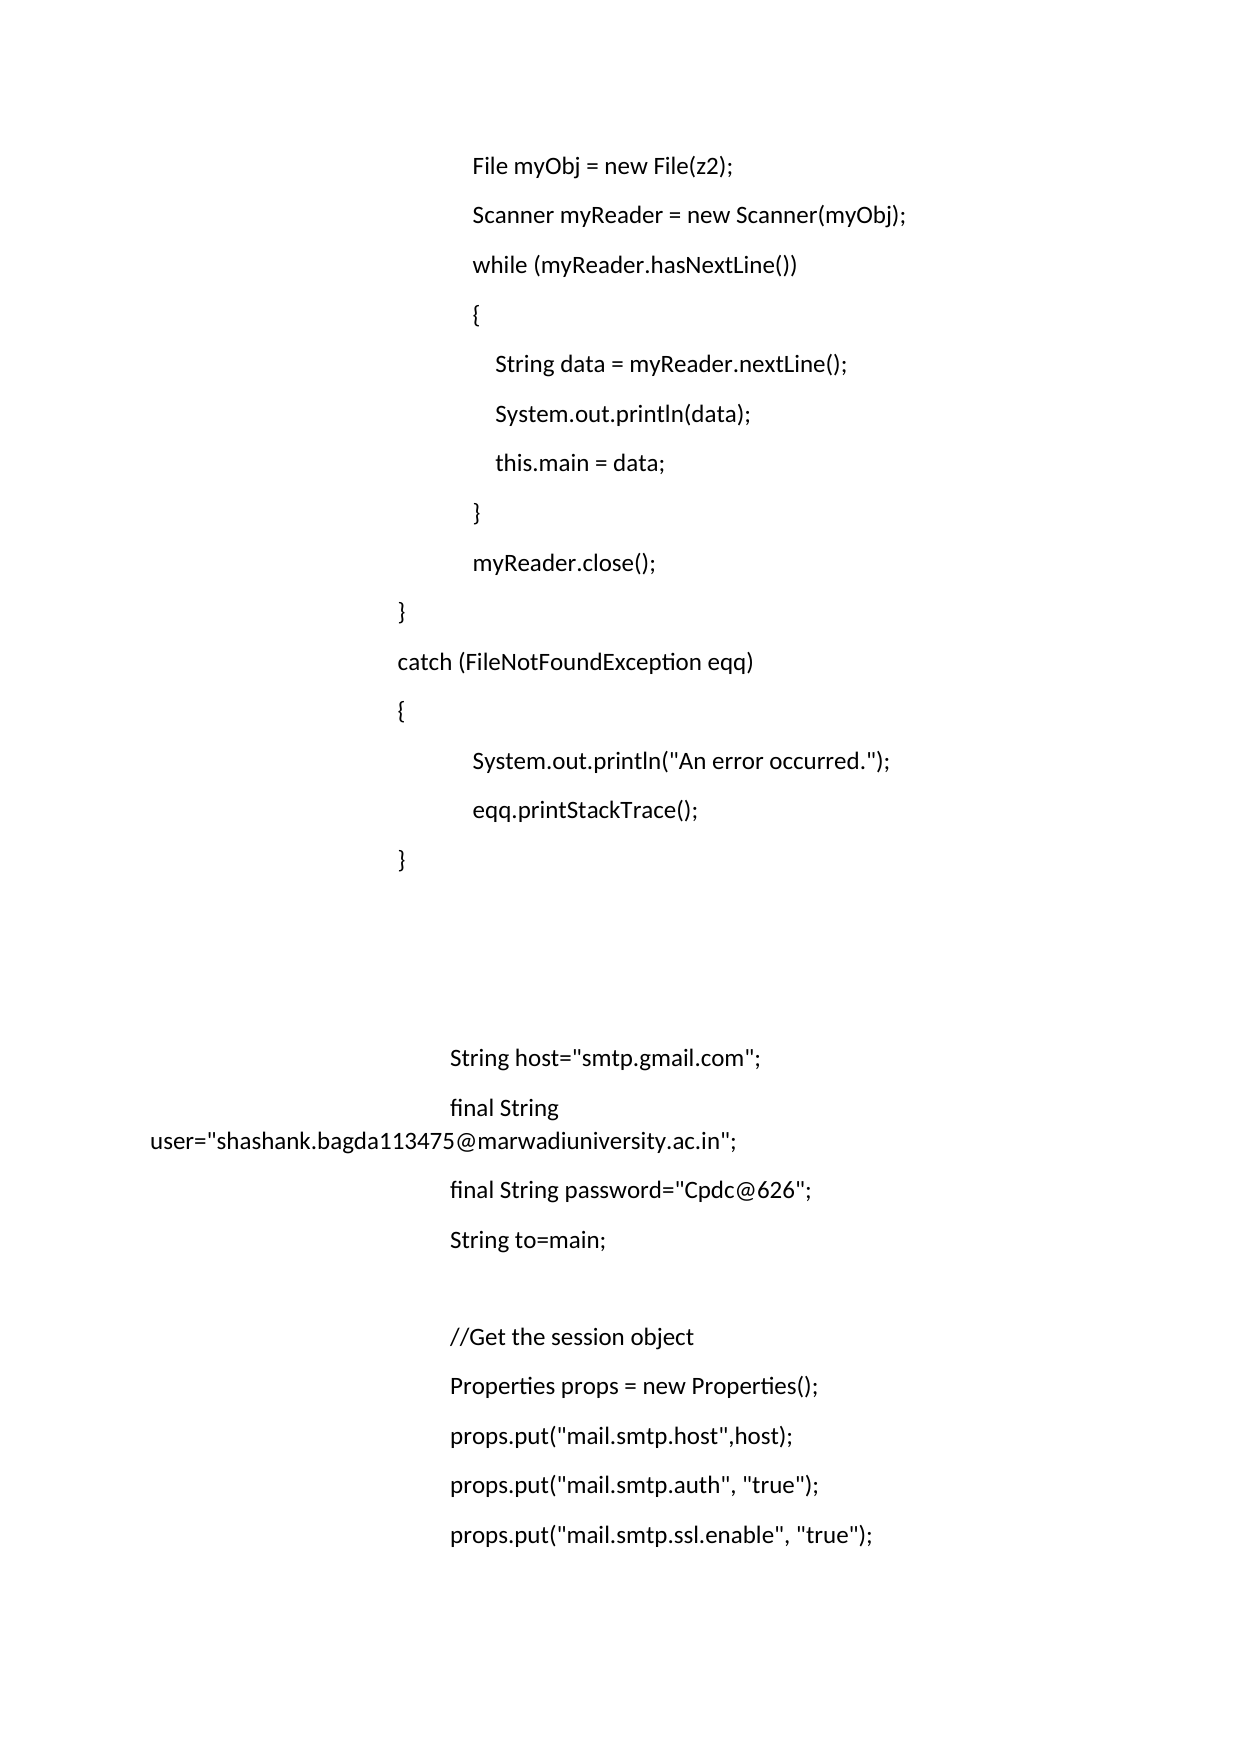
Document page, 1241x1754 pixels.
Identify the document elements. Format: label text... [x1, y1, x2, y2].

text String host="smtp.gmail.com"; [150, 1042, 1090, 1073]
text System.out.println("An error occurred."); [150, 745, 1090, 776]
text { [150, 299, 1090, 329]
text Properties props = new Properties(); [150, 1370, 1090, 1401]
text String to=main; [150, 1224, 1090, 1255]
text while (myReader.hasNextLine()) [150, 249, 1090, 280]
text this.main = data; [150, 447, 1090, 478]
text catch (FileNotFoundException eqq) [150, 646, 1090, 676]
text //Get the session object [150, 1321, 1090, 1351]
text final String password="Cpdc@626"; [150, 1174, 1090, 1205]
text eqq.printStackTrace(); [150, 794, 1090, 825]
text } [150, 844, 1090, 875]
text final String user="shashank.bagda113475@marwadiuniversity.ac.in"; [150, 1092, 1090, 1156]
text } [150, 497, 1090, 528]
text File myObj = new File(z2); [150, 150, 1090, 181]
text props.put("mail.smtp.host",host); [150, 1420, 1090, 1451]
text System.out.println(data); [150, 398, 1090, 428]
text } [150, 596, 1090, 627]
text props.put("mail.smtp.ssl.enable", "true"); [150, 1519, 1090, 1550]
text myReader.close(); [150, 547, 1090, 577]
text { [150, 695, 1090, 726]
text Scanner myReader = new Scanner(myObj); [150, 199, 1090, 230]
text props.put("mail.smtp.auth", "true"); [150, 1469, 1090, 1500]
text String data = myReader.nextLine(); [150, 348, 1090, 379]
